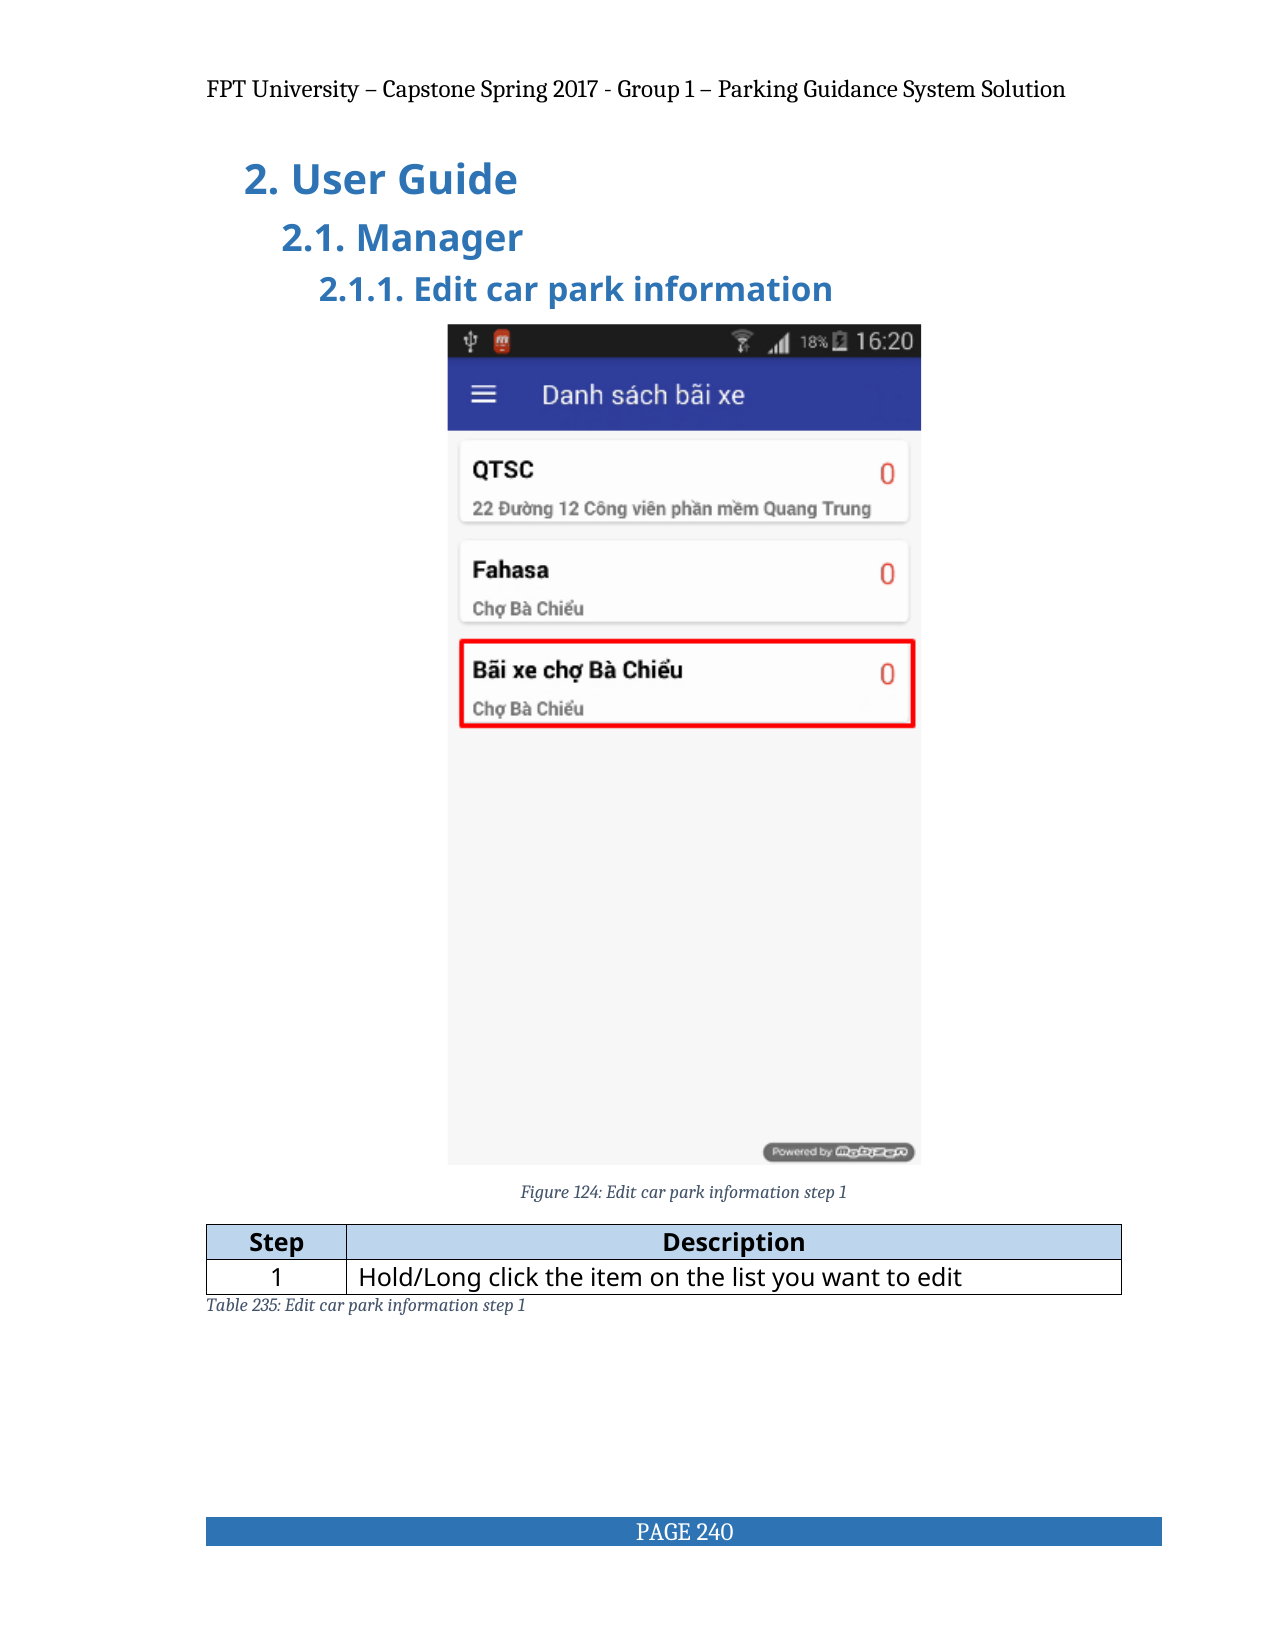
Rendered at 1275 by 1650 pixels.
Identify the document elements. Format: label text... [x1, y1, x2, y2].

subtitle Manager [206, 211, 1162, 262]
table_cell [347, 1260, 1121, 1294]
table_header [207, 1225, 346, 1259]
subtitle Edit car park information [206, 266, 1162, 312]
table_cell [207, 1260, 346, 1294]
subtitle User Guide [206, 150, 1162, 207]
picture [447, 324, 922, 1165]
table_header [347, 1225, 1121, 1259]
